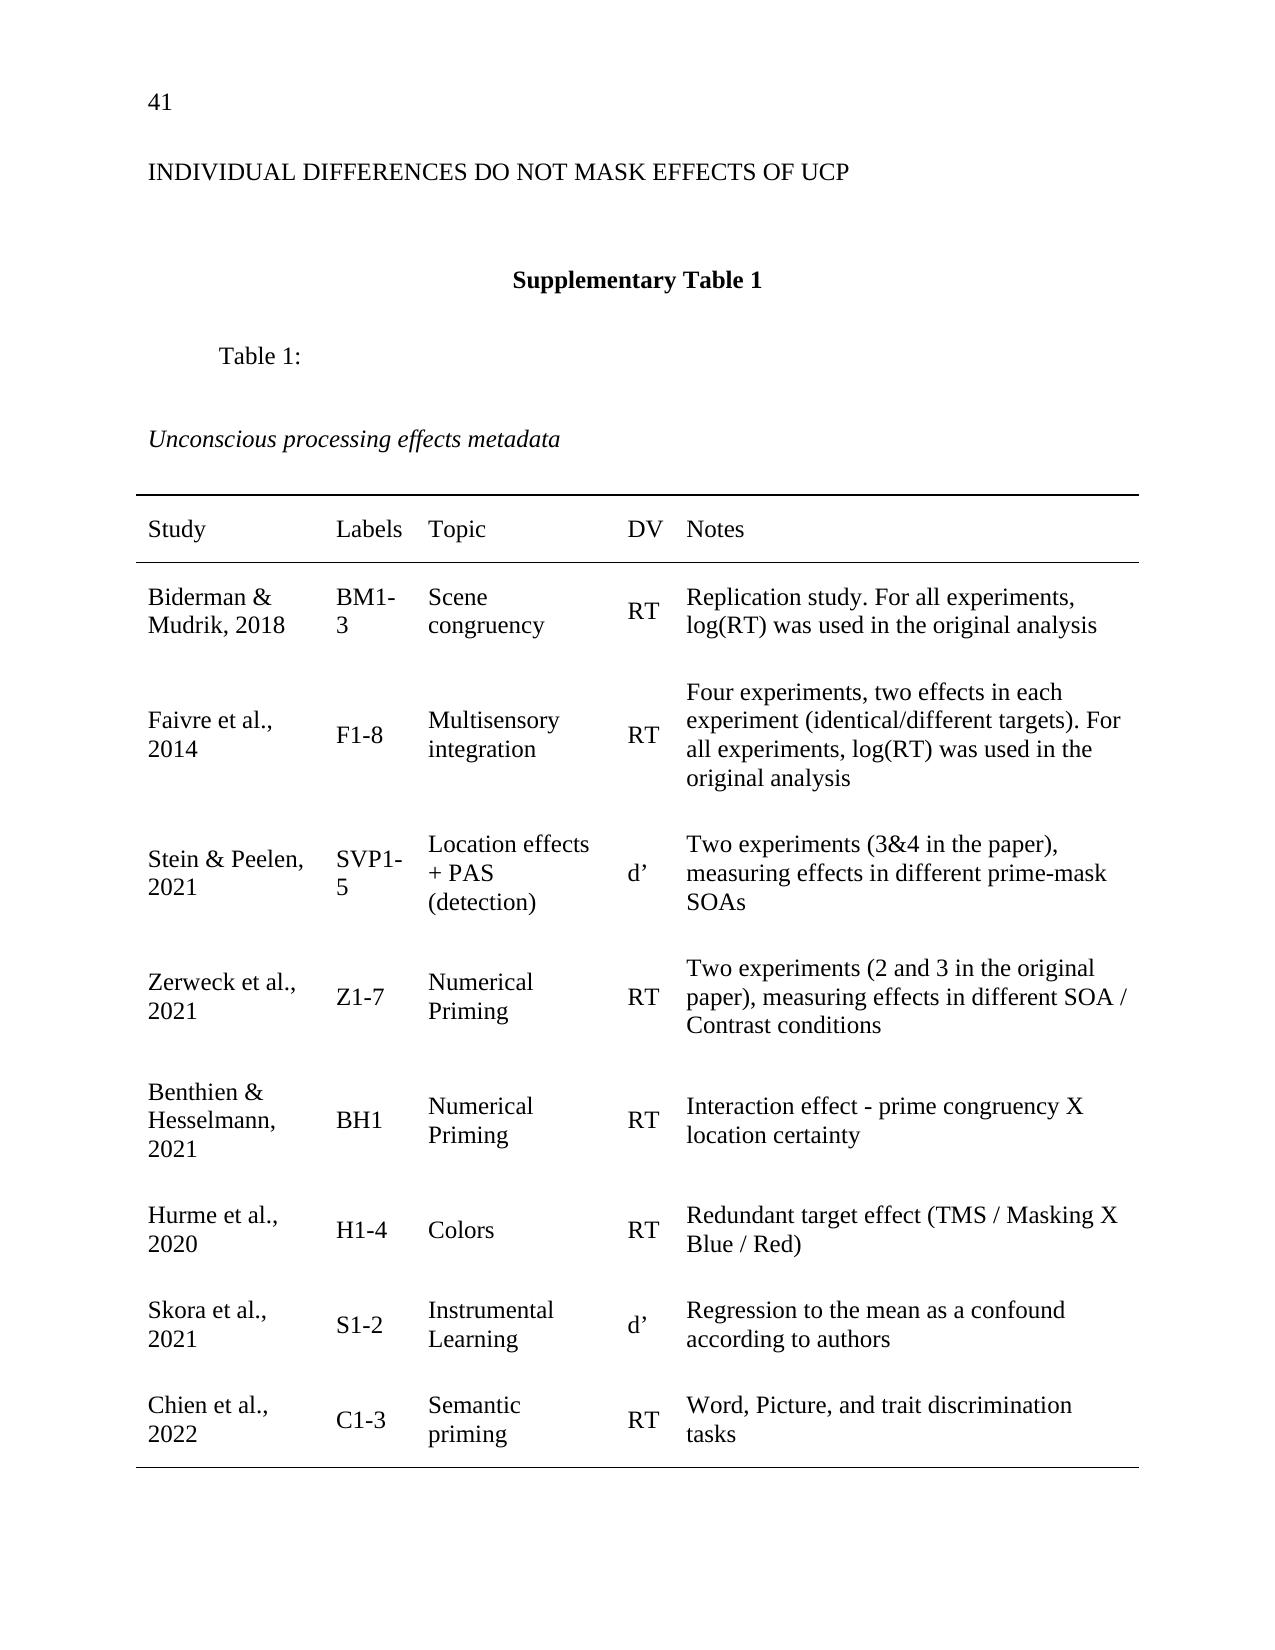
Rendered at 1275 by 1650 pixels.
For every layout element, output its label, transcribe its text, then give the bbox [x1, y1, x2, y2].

table_cell Hurme et al., 2020 [136, 1182, 324, 1277]
table_cell Two experiments (2 and 3 in the original paper), measuring effects in different SOA / Contrast conditions [675, 934, 1139, 1058]
table_header DV [616, 496, 675, 562]
table_cell SVP1-5 [325, 811, 417, 934]
table_cell H1-4 [325, 1182, 417, 1277]
table_cell Replication study. For all experiments, log(RT) was used in the original analysis [675, 563, 1139, 658]
table_cell BH1 [325, 1058, 417, 1182]
table_cell d’ [616, 811, 675, 934]
text Unconscious processing effects metadata [148, 424, 1127, 452]
table_cell Numerical Priming [417, 1058, 616, 1182]
table_cell d’ [616, 1277, 675, 1372]
table_cell Numerical Priming [417, 934, 616, 1058]
text Table 1: [148, 341, 1127, 370]
table_cell Colors [417, 1182, 616, 1277]
table_cell Multisensory integration [417, 658, 616, 811]
table_cell Scene congruency [417, 563, 616, 658]
table_cell Instrumental Learning [417, 1277, 616, 1372]
table_header Labels [325, 496, 417, 562]
table_header Notes [675, 496, 1139, 562]
table_cell Zerweck et al., 2021 [136, 934, 324, 1058]
table_cell Benthien & Hesselmann, 2021 [136, 1058, 324, 1182]
subtitle Supplementary Table 1 [148, 265, 1127, 294]
table_cell Biderman & Mudrik, 2018 [136, 563, 324, 658]
table_cell RT [616, 658, 675, 811]
table_cell Chien et al., 2022 [136, 1372, 324, 1467]
table_cell BM1-3 [325, 563, 417, 658]
table_cell Two experiments (3&4 in the paper), measuring effects in different prime-mask SOAs [675, 811, 1139, 934]
table_cell C1-3 [325, 1372, 417, 1467]
table_cell RT [616, 1372, 675, 1467]
table_cell Redundant target effect (TMS / Masking X Blue / Red) [675, 1182, 1139, 1277]
table_cell Word, Picture, and trait discrimination tasks [675, 1372, 1139, 1467]
table_cell Semantic priming [417, 1372, 616, 1467]
table_cell RT [616, 934, 675, 1058]
table_header Study [136, 496, 324, 562]
table_header Topic [417, 496, 616, 562]
table_cell Stein & Peelen, 2021 [136, 811, 324, 934]
table_cell Skora et al., 2021 [136, 1277, 324, 1372]
table_cell RT [616, 1182, 675, 1277]
table_cell Z1-7 [325, 934, 417, 1058]
table_cell Interaction effect - prime congruency X location certainty [675, 1058, 1139, 1182]
table_cell S1-2 [325, 1277, 417, 1372]
table_cell Regression to the mean as a confound according to authors [675, 1277, 1139, 1372]
table_cell RT [616, 1058, 675, 1182]
table_cell RT [616, 563, 675, 658]
table_cell Faivre et al., 2014 [136, 658, 324, 811]
table_cell Four experiments, two effects in each experiment (identical/different targets). For all experiments, log(RT) was used in the original analysis [675, 658, 1139, 811]
table_cell Location effects + PAS (detection) [417, 811, 616, 934]
table_cell F1-8 [325, 658, 417, 811]
